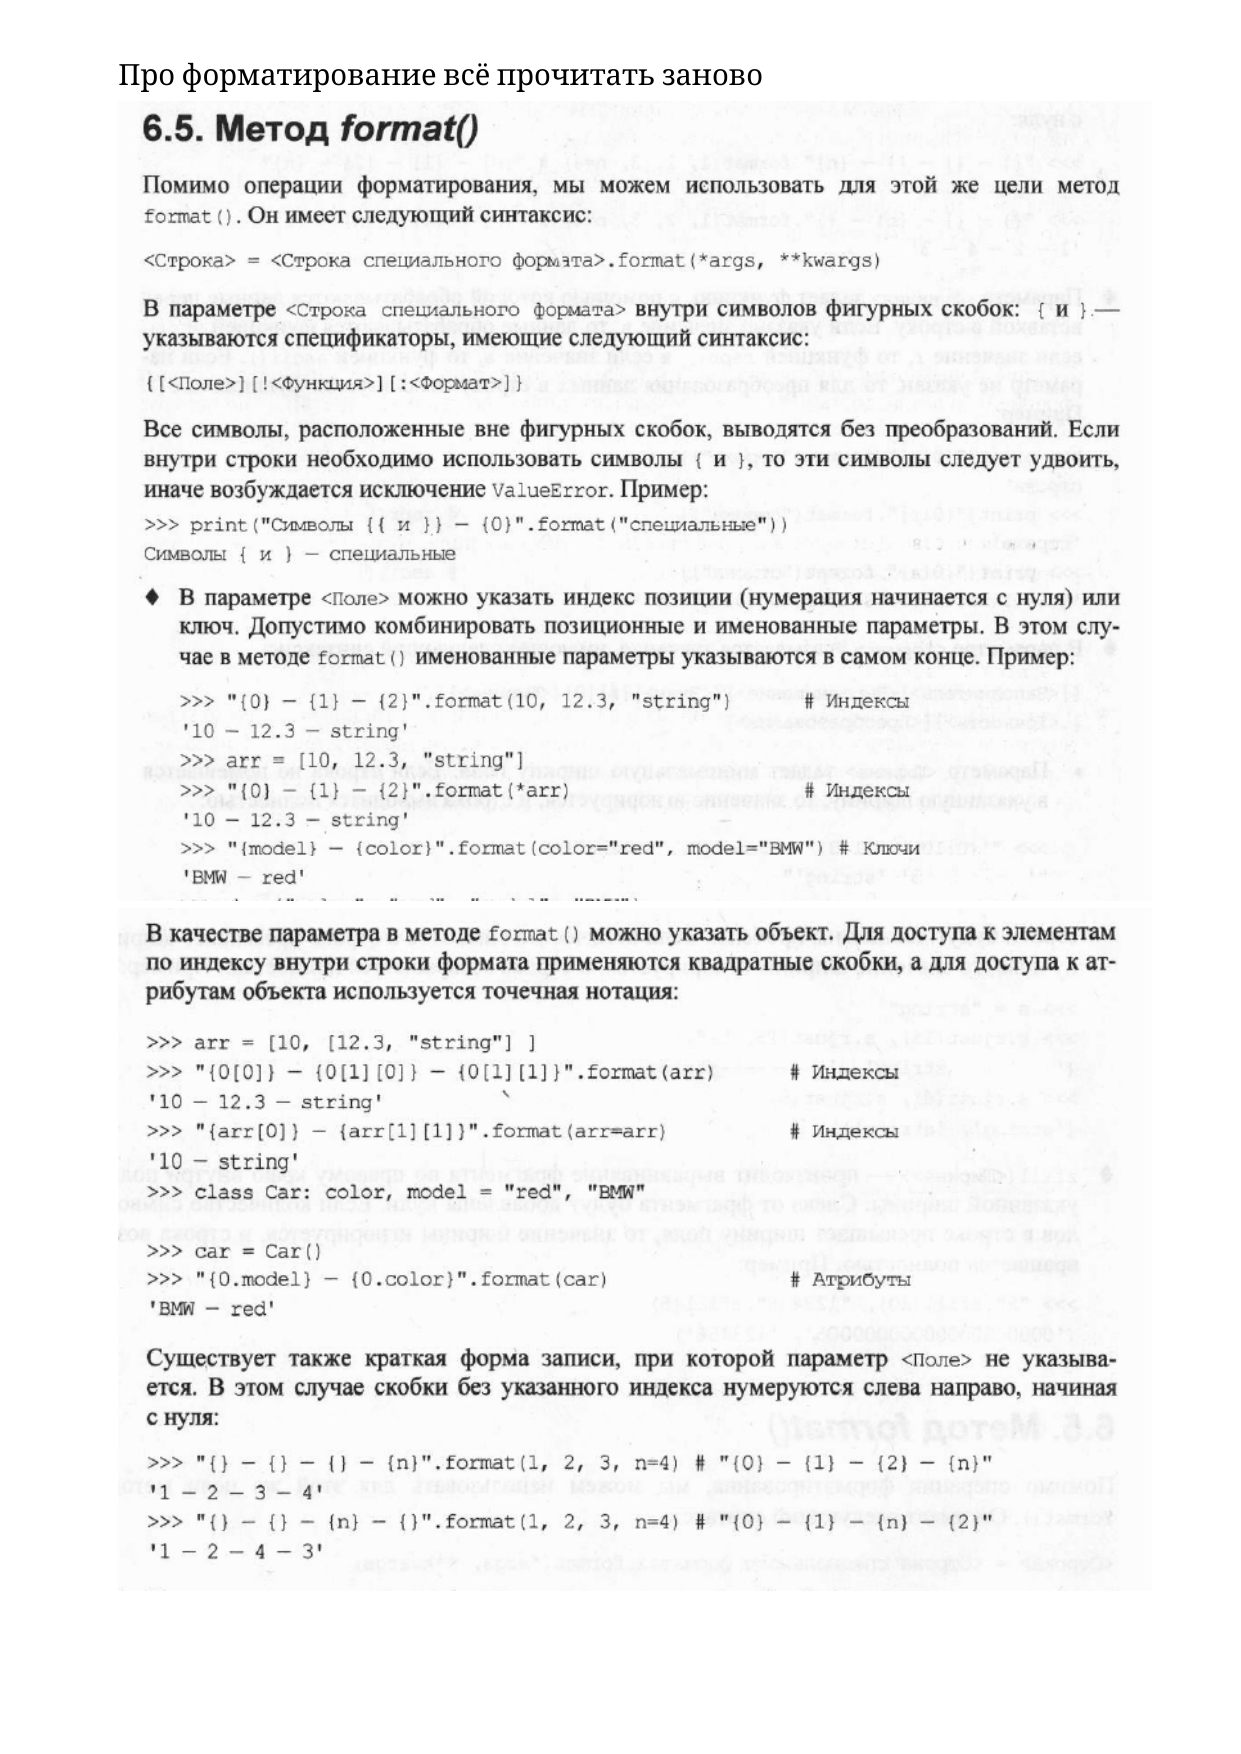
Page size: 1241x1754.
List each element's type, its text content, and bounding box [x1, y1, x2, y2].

text Про форматирование всё прочитать заново [118, 59, 1152, 93]
picture [118, 101, 1152, 901]
picture [118, 908, 1152, 1591]
